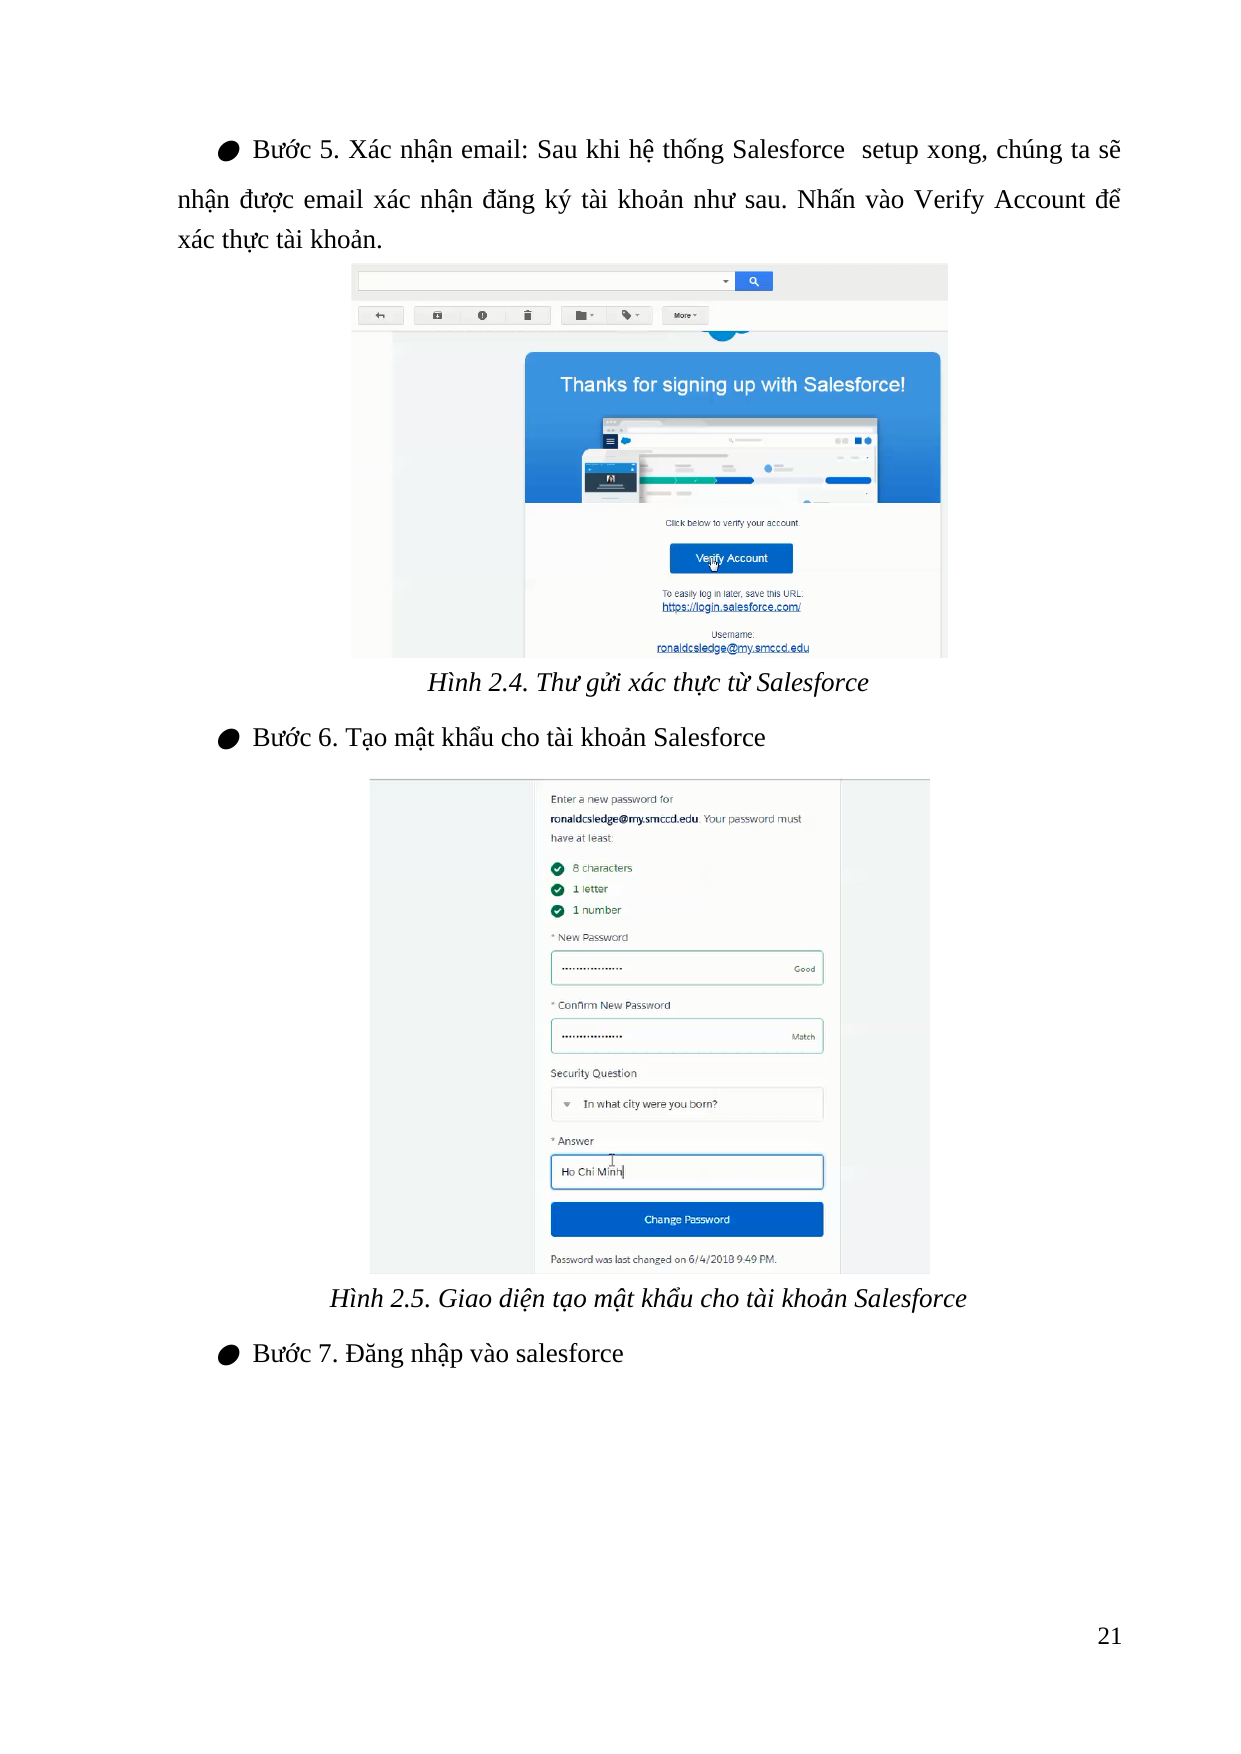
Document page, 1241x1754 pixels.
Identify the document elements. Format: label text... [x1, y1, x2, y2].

picture [351, 263, 948, 658]
text Hình 2.4. Thư gửi xác thực từ Salesforce [177, 666, 1122, 697]
list Bước 5. Xác nhận email: Sau khi hệ thống Salesforce setup xong, chúng ta sẽ nhận được email xác nhận đăng ký tài khoản như sau. Nhấn vào Verify Account để xác thực tài khoản. [177, 118, 1122, 254]
text Hình 2.5. Giao diện tạo mật khẩu cho tài khoản Salesforce [177, 1282, 1122, 1313]
list Bước 7. Đăng nhập vào salesforce [215, 1322, 1122, 1378]
picture [369, 778, 930, 1274]
list Bước 6. Tạo mật khẩu cho tài khoản Salesforce [215, 706, 1122, 762]
